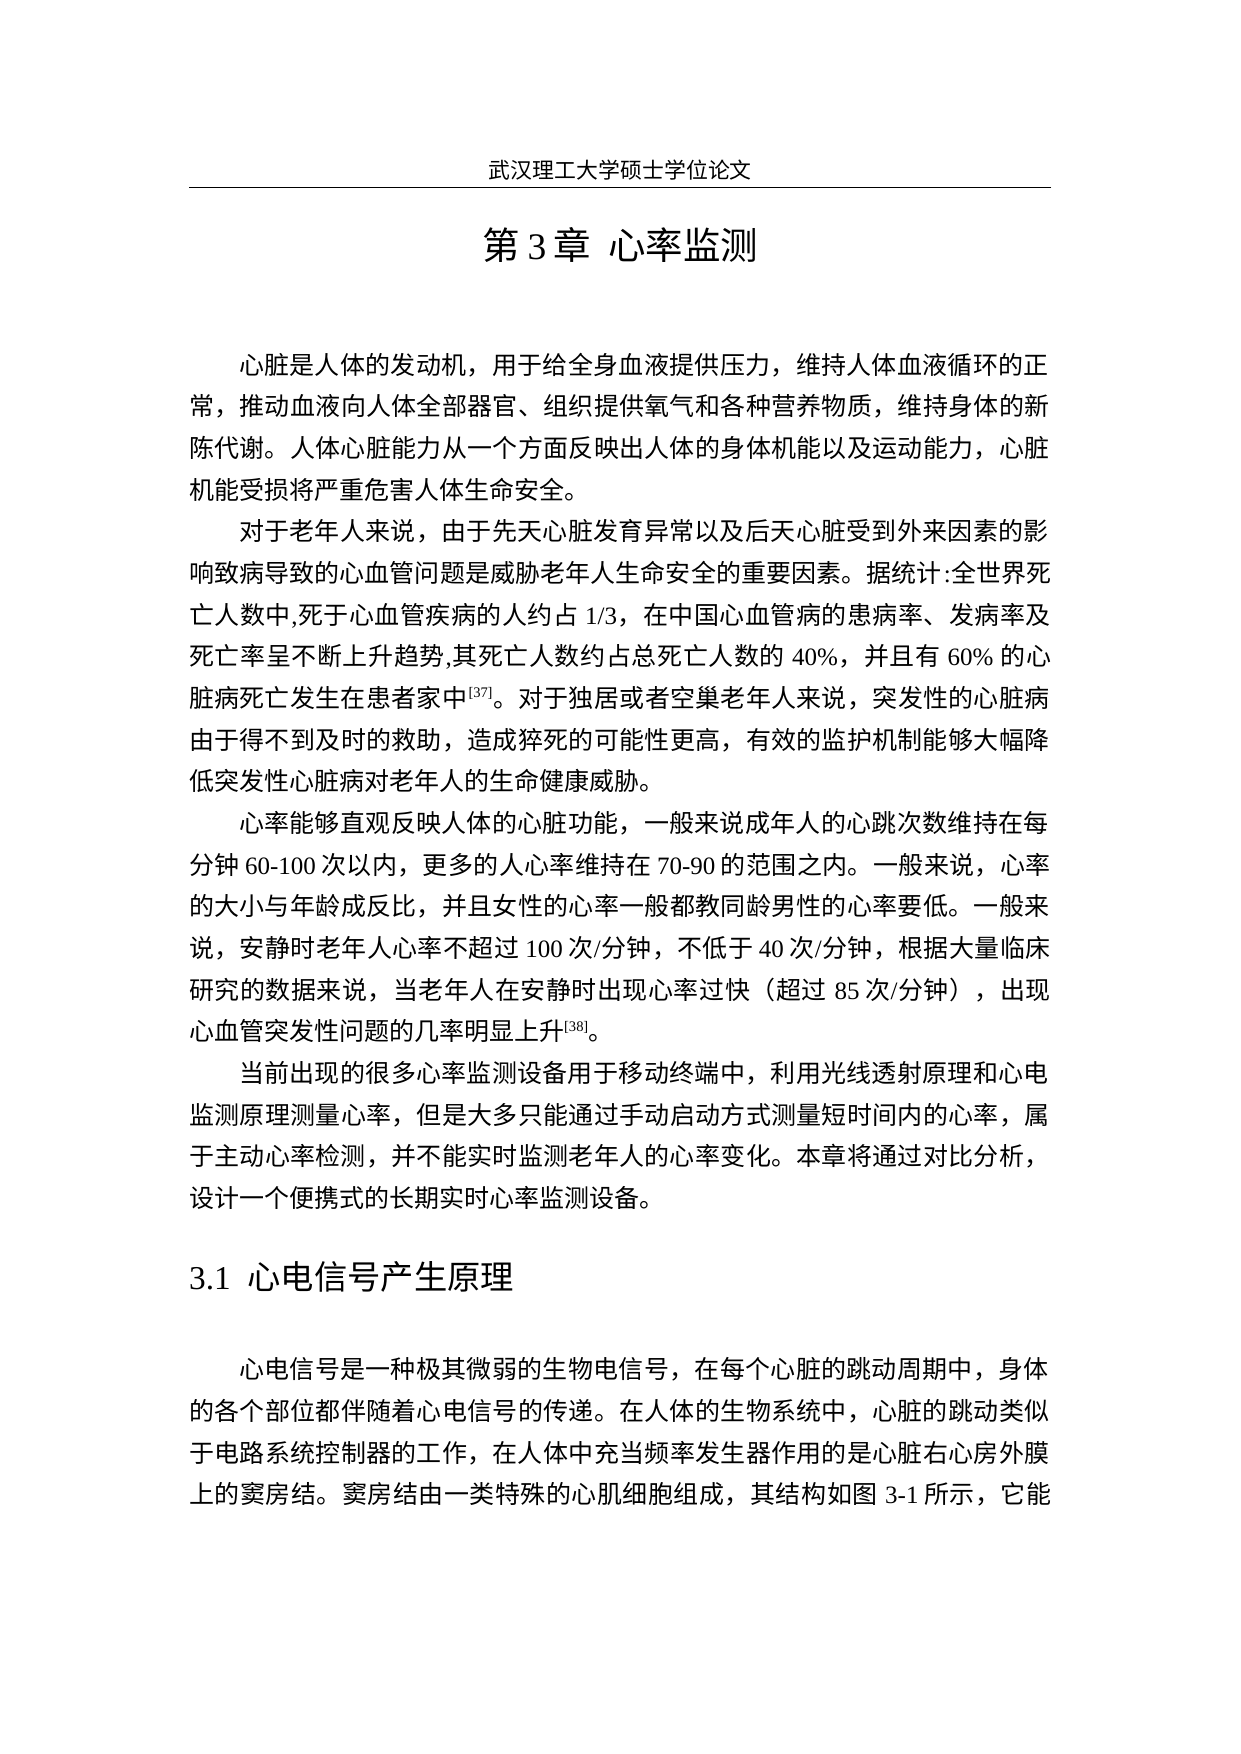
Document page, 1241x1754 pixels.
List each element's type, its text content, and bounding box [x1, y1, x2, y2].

text 对于老年人来说，由于先天心脏发育异常以及后天心脏受到外来因素的影响致病导致的心血管问题是威胁老年人生命安全的重要因素。据统计:全世界死亡人数中,死于心血管疾病的人约占 1/3，在中国心血管病的患病率、发病率及死亡率呈不断上升趋势,其死亡人数约占总死亡人数的 40%，并且有 60% 的心脏病死亡发生在患者家中[37]。对于独居或者空巢老年人来说，突发性的心脏病由于得不到及时的救助，造成猝死的可能性更高，有效的监护机制能够大幅降低突发性心脏病对老年人的生命健康威胁。 [189, 507, 1051, 799]
text 当前出现的很多心率监测设备用于移动终端中，利用光线透射原理和心电监测原理测量心率，但是大多只能通过手动启动方式测量短时间内的心率，属于主动心率检测，并不能实时监测老年人的心率变化。本章将通过对比分析，设计一个便携式的长期实时心率监测设备。 [189, 1049, 1051, 1216]
list 3.1 心电信号产生原理 [189, 1243, 1051, 1308]
subtitle 第3章 心率监测 [189, 211, 1051, 276]
text 心率能够直观反映人体的心脏功能，一般来说成年人的心跳次数维持在每分钟60-100次以内，更多的人心率维持在70-90的范围之内。一般来说，心率的大小与年龄成反比，并且女性的心率一般都教同龄男性的心率要低。一般来说，安静时老年人心率不超过100次/分钟，不低于40次/分钟，根据大量临床研究的数据来说，当老年人在安静时出现心率过快（超过85次/分钟），出现心血管突发性问题的几率明显上升[38]。 [189, 799, 1051, 1049]
text 心电信号是一种极其微弱的生物电信号，在每个心脏的跳动周期中，身体的各个部位都伴随着心电信号的传递。在人体的生物系统中，心脏的跳动类似于电路系统控制器的工作，在人体中充当频率发生器作用的是心脏右心房外膜上的窦房结。窦房结由一类特殊的心肌细胞组成，其结构如图3-1所示，它能够自发地产生周期性的生物电激励信号，并且按照特定的传导通道将信号传导到心房和心室，从而推动心脏的跳动。窦房结的病变将引起心跳过速、心跳过缓等疾病，在窦房结出现功能异常时，也可由心脏其他部位如心房、心室等接管起搏功能，这一过程与控制系统频率发生器的过程具有异曲同工的效果。 [189, 1345, 1051, 1512]
text 心脏是人体的发动机，用于给全身血液提供压力，维持人体血液循环的正常，推动血液向人体全部器官、组织提供氧气和各种营养物质，维持身体的新陈代谢。人体心脏能力从一个方面反映出人体的身体机能以及运动能力，心脏机能受损将严重危害人体生命安全。 [189, 341, 1051, 507]
